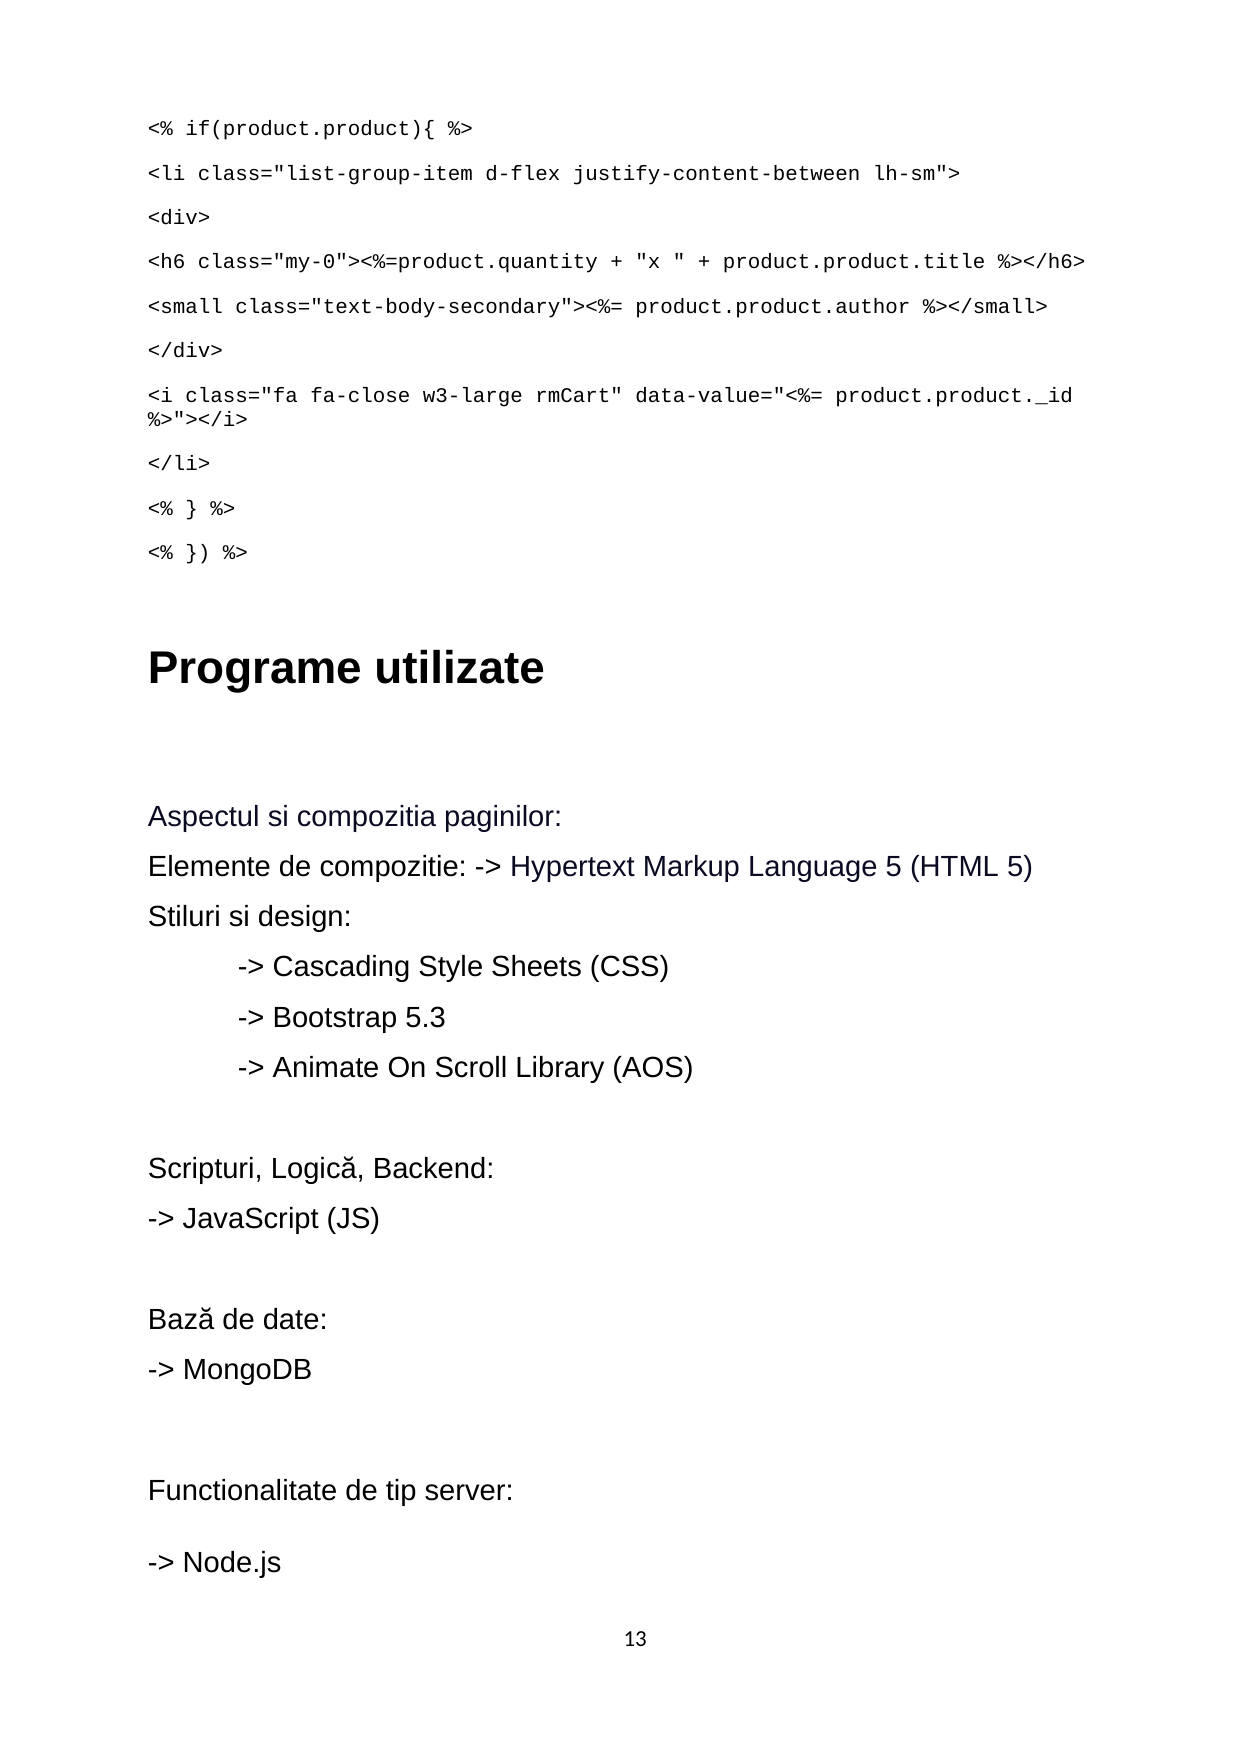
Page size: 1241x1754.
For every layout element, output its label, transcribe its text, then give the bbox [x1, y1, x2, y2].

text </div> [148, 341, 1122, 364]
text -> Cascading Style Sheets (CSS) [221, 949, 1122, 983]
text <% if(product.product){ %> [148, 118, 1122, 142]
text -> JavaScript (JS) [148, 1201, 1122, 1234]
text Stiluri si design: [148, 899, 1122, 933]
text <li class="list-group-item d-flex justify-content-between lh-sm"> [148, 163, 1122, 186]
text </li> [148, 453, 1122, 477]
text Programe utilizate [148, 640, 1122, 693]
text <h6 class="my-0"><%=product.quantity + "x " + product.product.title %></h6> [148, 252, 1122, 275]
text -> MongoDB [148, 1352, 1122, 1386]
text -> Bootstrap 5.3 [148, 1000, 1122, 1033]
text <% } %> [148, 498, 1122, 521]
text Aspectul si compozitia paginilor: [148, 798, 1122, 832]
text Bază de date: [148, 1302, 1122, 1335]
text <div> [148, 207, 1122, 231]
text <% }) %> [148, 542, 1122, 566]
text -> Animate On Scroll Library (AOS) [148, 1050, 1122, 1084]
text Elemente de compozitie: -> Hypertext Markup Language 5 (HTML 5) [148, 849, 1122, 882]
text -> Node.js [148, 1544, 1122, 1578]
text Functionalitate de tip server: [148, 1473, 1122, 1507]
text Scripturi, Logică, Backend: [148, 1151, 1122, 1184]
text <i class="fa fa-close w3-large rmCart" data-value="<%= product.product._id %>"></i> [148, 385, 1122, 432]
text <small class="text-body-secondary"><%= product.product.author %></small> [148, 296, 1122, 320]
